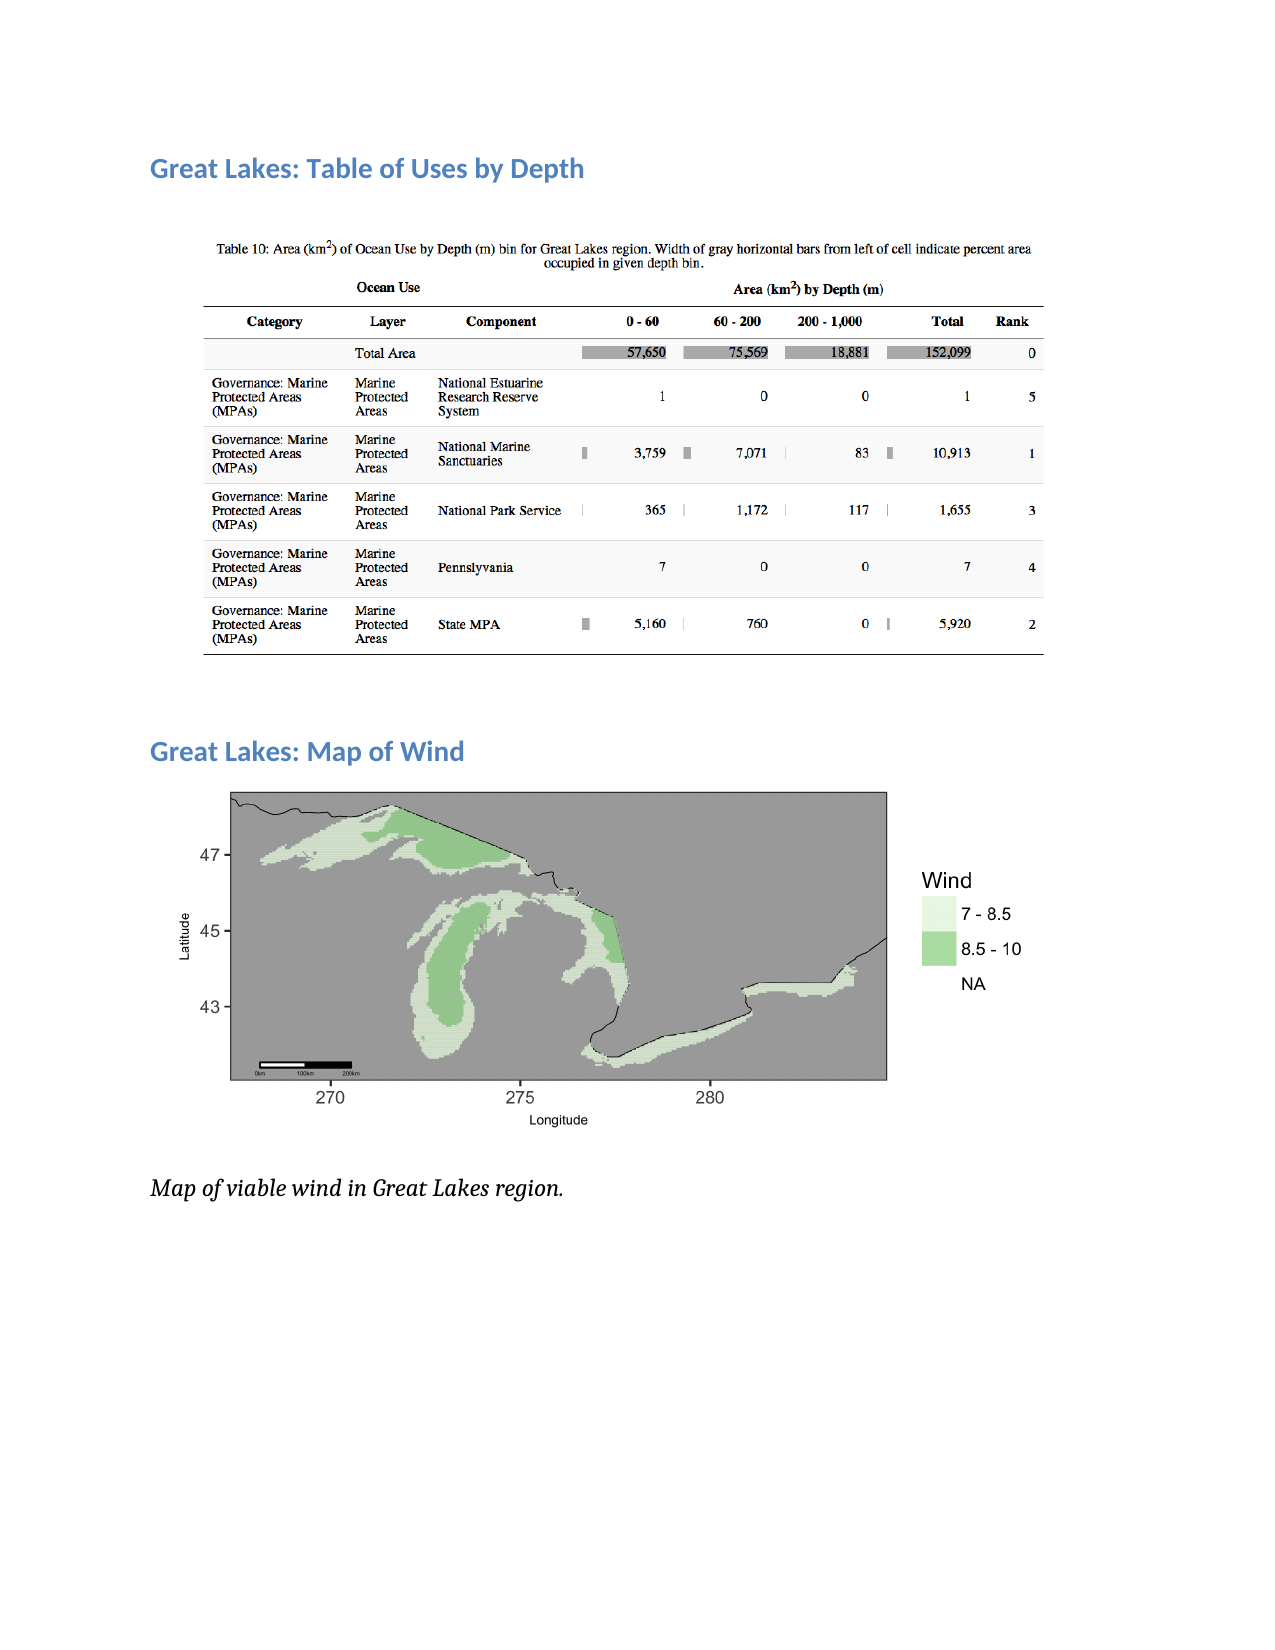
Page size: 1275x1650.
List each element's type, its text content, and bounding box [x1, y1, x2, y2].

picture [168, 768, 1044, 1153]
subtitle Great Lakes: Table of Uses by Depth [150, 150, 1125, 186]
subtitle Great Lakes: Map of Wind [150, 733, 1125, 768]
picture [168, 204, 1044, 712]
text Map of viable wind in Great Lakes region. [150, 1174, 1125, 1202]
